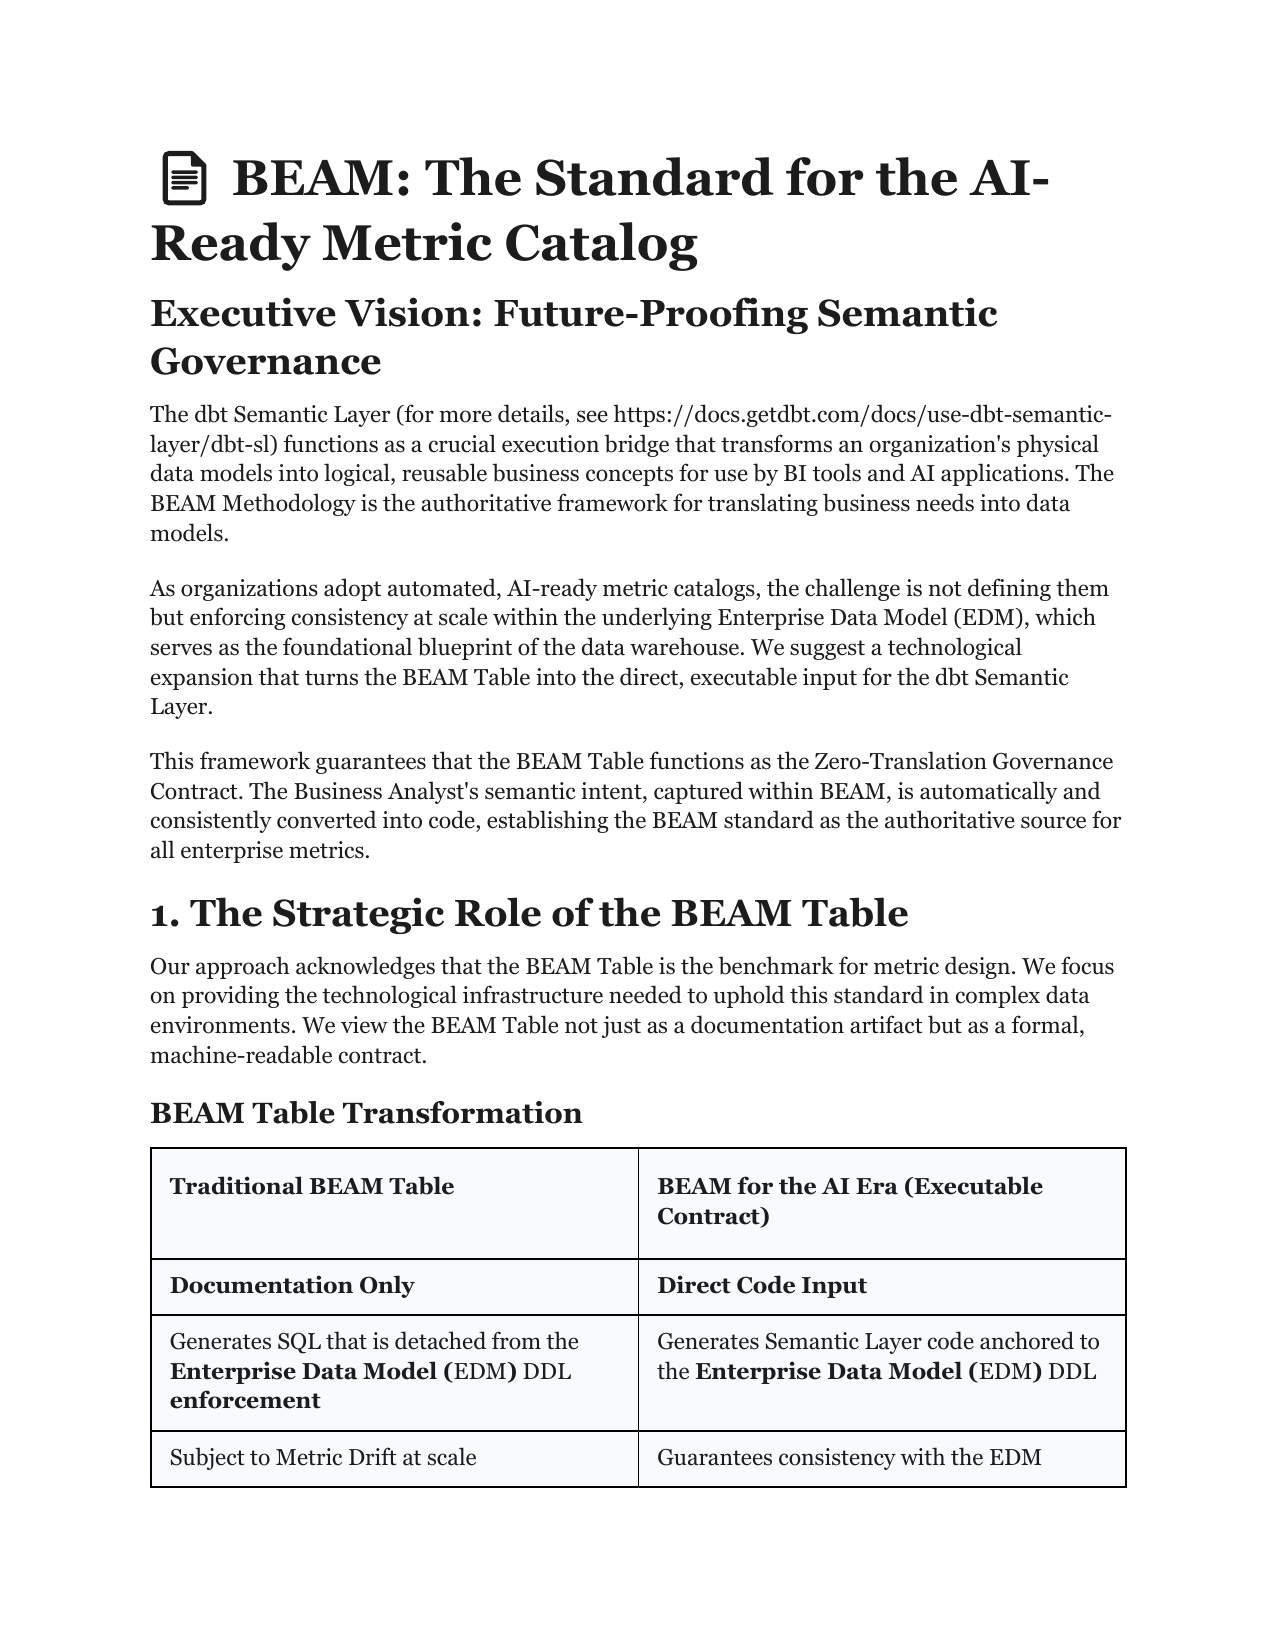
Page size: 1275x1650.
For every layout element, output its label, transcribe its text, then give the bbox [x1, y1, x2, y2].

table_cell Direct Code Input [639, 1260, 1125, 1314]
subtitle Executive Vision: Future-Proofing Semantic Governance [150, 292, 1125, 383]
table_header Traditional BEAM Table [152, 1149, 638, 1258]
table_cell Generates Semantic Layer code anchored to the Enterprise Data Model (EDM) DDL [639, 1316, 1125, 1430]
table_cell Subject to Metric Drift at scale [152, 1432, 638, 1486]
text As organizations adopt automated, AI-ready metric catalogs, the challenge is not defining them but enforcing consistency at scale within the underlying Enterprise Data Model (EDM), which serves as the foundational blueprint of the data warehouse. We suggest a technological expansion that turns the BEAM Table into the direct, executable input for the dbt Semantic Layer. [150, 575, 1125, 720]
text This framework guarantees that the BEAM Table functions as the Zero-Translation Governance Contract. The Business Analyst's semantic intent, captured within BEAM, is automatically and consistently converted into code, establishing the BEAM standard as the authoritative source for all enterprise metrics. [150, 748, 1125, 863]
subtitle BEAM Table Transformation [150, 1097, 1125, 1130]
table_cell Generates SQL that is detached from the Enterprise Data Model (EDM) DDL enforcement [152, 1316, 638, 1430]
table_header BEAM for the AI Era (Executable Contract) [639, 1149, 1125, 1258]
text Our approach acknowledges that the BEAM Table is the benchmark for metric design. We focus on providing the technological infrastructure needed to uphold this standard in complex data environments. We view the BEAM Table not just as a documentation artifact but as a formal, machine-readable contract. [150, 953, 1125, 1068]
subtitle 1. The Strategic Role of the BEAM Table [150, 892, 1125, 935]
table_cell Guarantees consistency with the EDM [639, 1432, 1125, 1486]
table_cell Documentation Only [152, 1260, 638, 1314]
subtitle 📄 BEAM: The Standard for the AI-Ready Metric Catalog [150, 150, 1125, 271]
text The dbt Semantic Layer (for more details, see https://docs.getdbt.com/docs/use-dbt-semantic-layer/dbt-sl) functions as a crucial execution bridge that transforms an organization's physical data models into logical, reusable business concepts for use by BI tools and AI applications. The BEAM Methodology is the authoritative framework for translating business needs into data models. [150, 401, 1125, 546]
